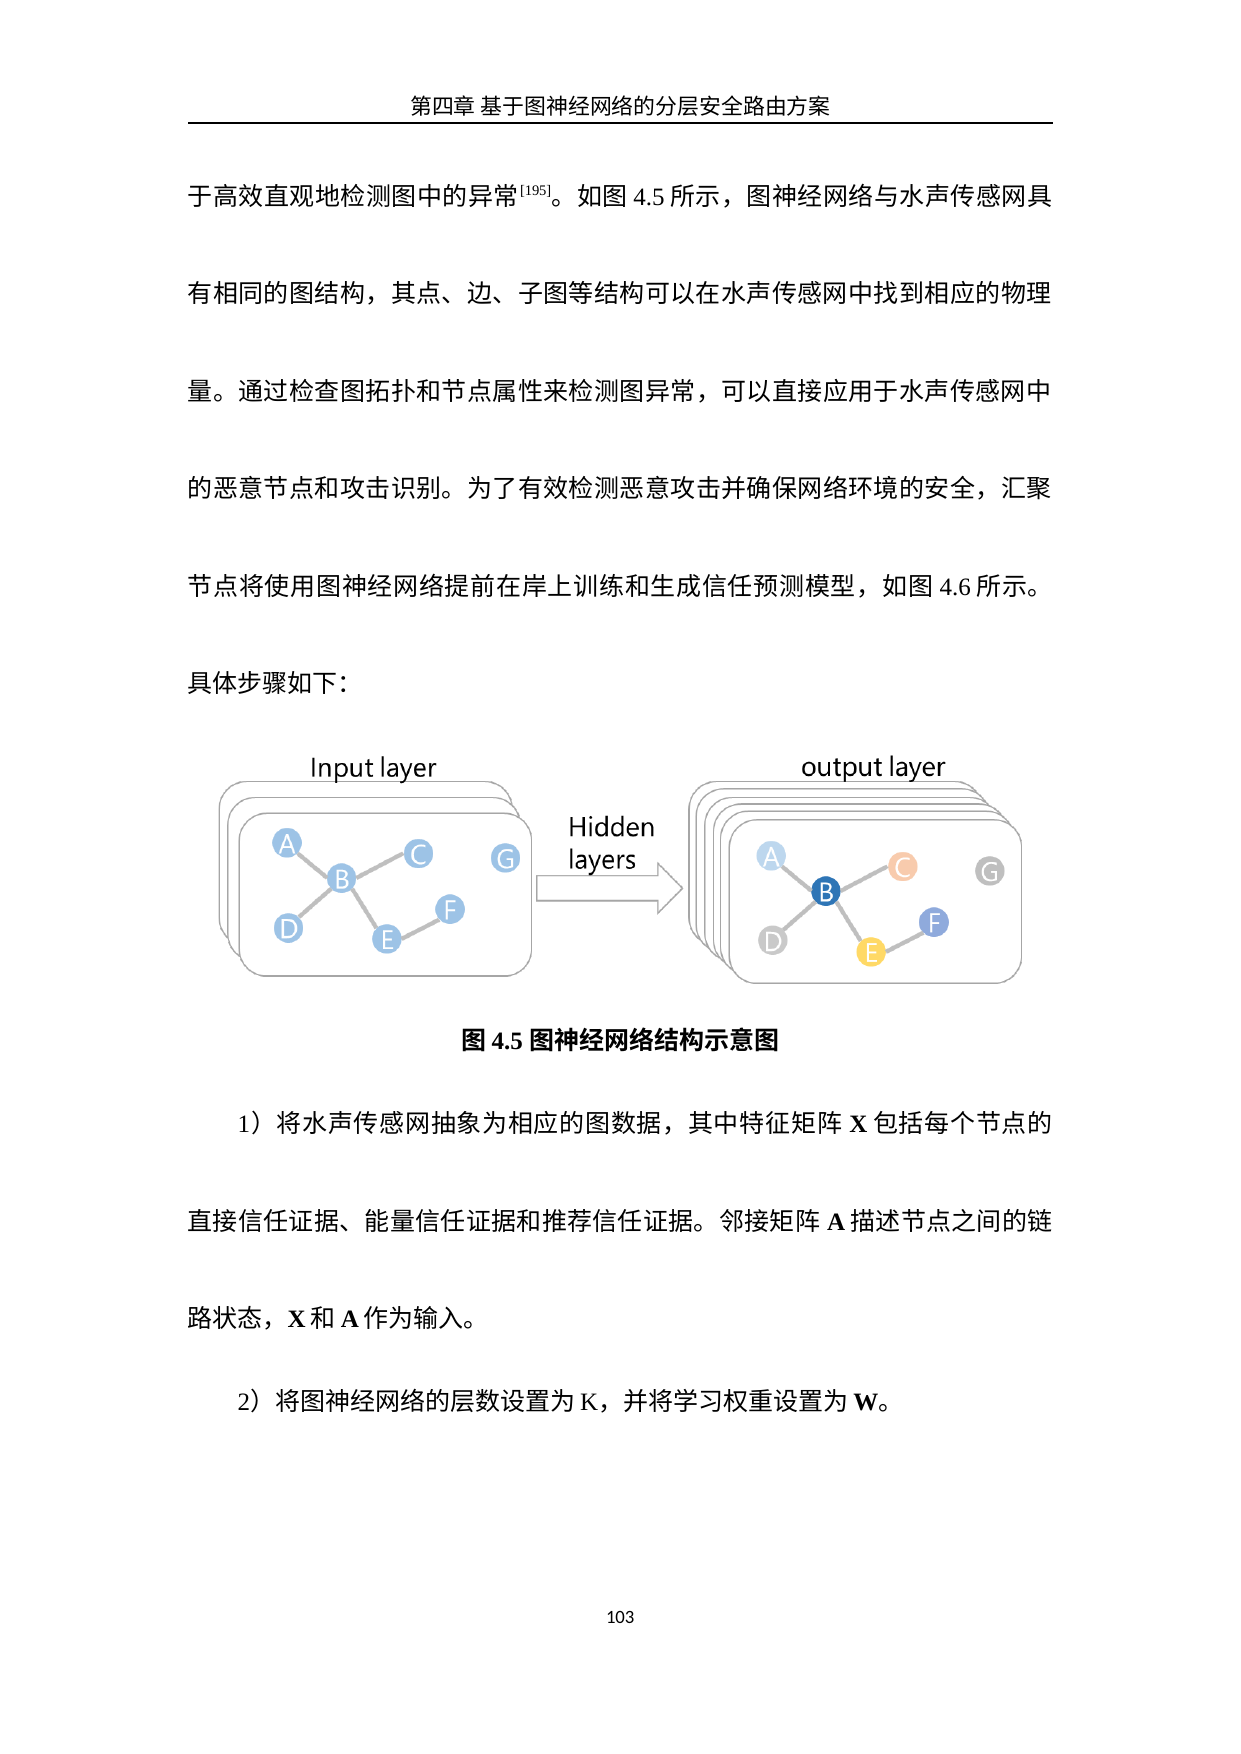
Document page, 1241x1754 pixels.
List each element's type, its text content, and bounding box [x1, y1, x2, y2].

text 2）将图神经网络的层数设置为K，并将学习权重设置为W。 [187, 1367, 1053, 1432]
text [187, 162, 1053, 714]
text 1）将水声传感网抽象为相应的图数据，其中特征矩阵X包括每个节点的直接信任证据、能量信任证据和推荐信任证据。邻接矩阵A描述节点之间的链路状态，X和A作为输入。 [187, 1089, 1053, 1349]
picture [218, 740, 1022, 985]
text 图4.5 图神经网络结构示意图 [187, 1006, 1053, 1071]
